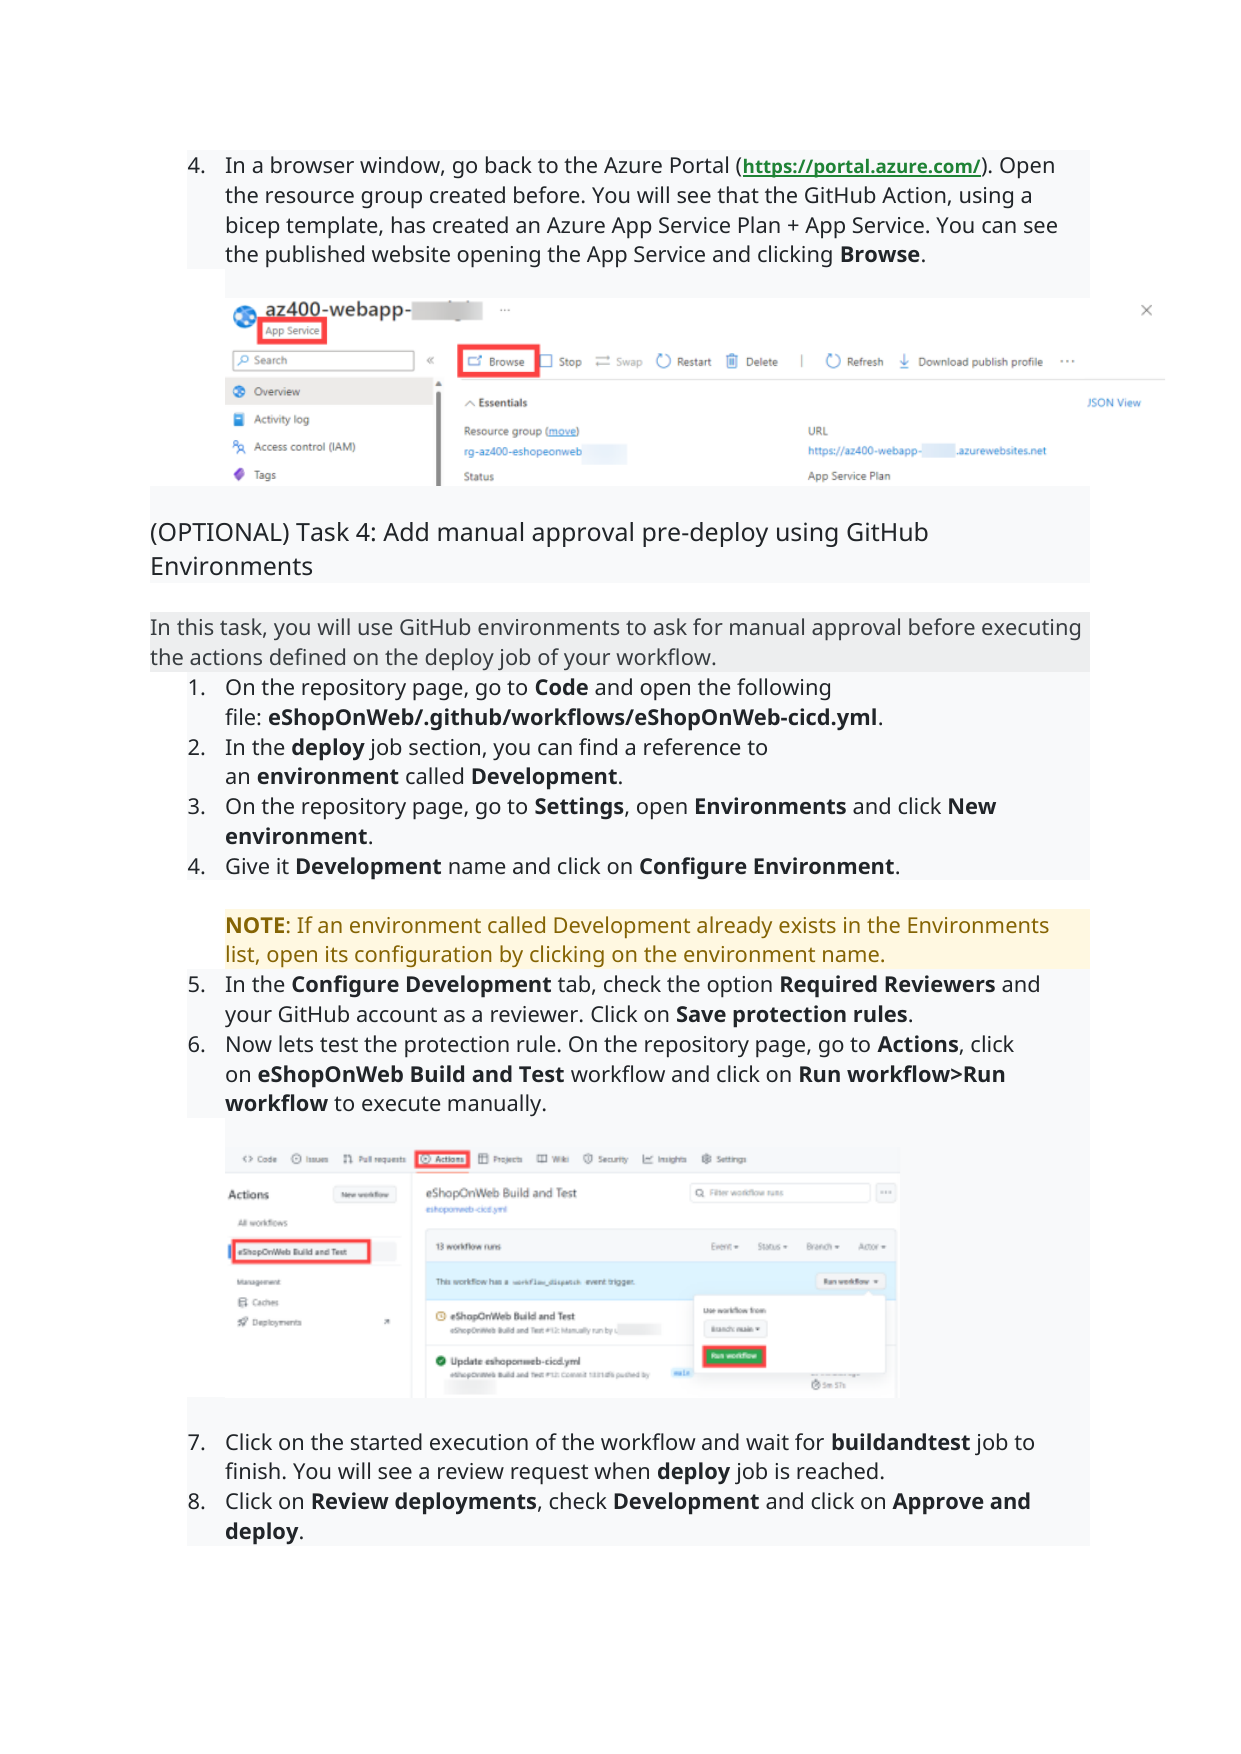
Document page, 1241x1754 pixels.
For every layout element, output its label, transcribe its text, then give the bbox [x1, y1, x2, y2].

list In a browser window, go back to the Azure Portal (https://portal.azure.com/). Open the resource group created before. You will see that the GitHub Action, using a bicep template, has created an Azure App Service Plan + App Service. You can see the published website opening the App Service and clicking Browse. [187, 150, 1090, 269]
list Click on the started execution of the workflow and wait for buildandtest job to finish. You will see a review request when deploy job is reached. [187, 1426, 1090, 1486]
list In the Configure Development tab, check the option Required Reviewers and your GitHub account as a reviewer. Click on Save protection rules. [187, 969, 1090, 1029]
text (OPTIONAL) Task 4: Add manual approval pre-deploy using GitHub Environments [150, 515, 1090, 583]
list On the repository page, go to Settings, open Environments and click New environment. [187, 791, 1090, 851]
picture [225, 1147, 901, 1398]
text In this task, you will use GitHub environments to ask for manual approval before executing the actions defined on the deploy job of your workflow. [150, 612, 1090, 672]
list Give it Development name and click on Configure Environment. [187, 851, 1090, 880]
list On the repository page, go to Code and open the following file: eShopOnWeb/.github/workflows/eShopOnWeb-cicd.yml. [187, 672, 1090, 731]
list Now lets test the protection rule. On the repository page, go to Actions, click on eShopOnWeb Build and Test workflow and click on Run workflow>Run workflow to execute manually. [187, 1029, 1090, 1118]
list Click on Review deployments, check Development and click on Approve and deploy. [187, 1486, 1090, 1546]
picture [225, 298, 1166, 486]
text NOTE: If an environment called Development already exists in the Environments list, open its configuration by clicking on the environment name. [225, 909, 1090, 969]
list In the deploy job section, you can find a reference to an environment called Development. [187, 731, 1090, 791]
